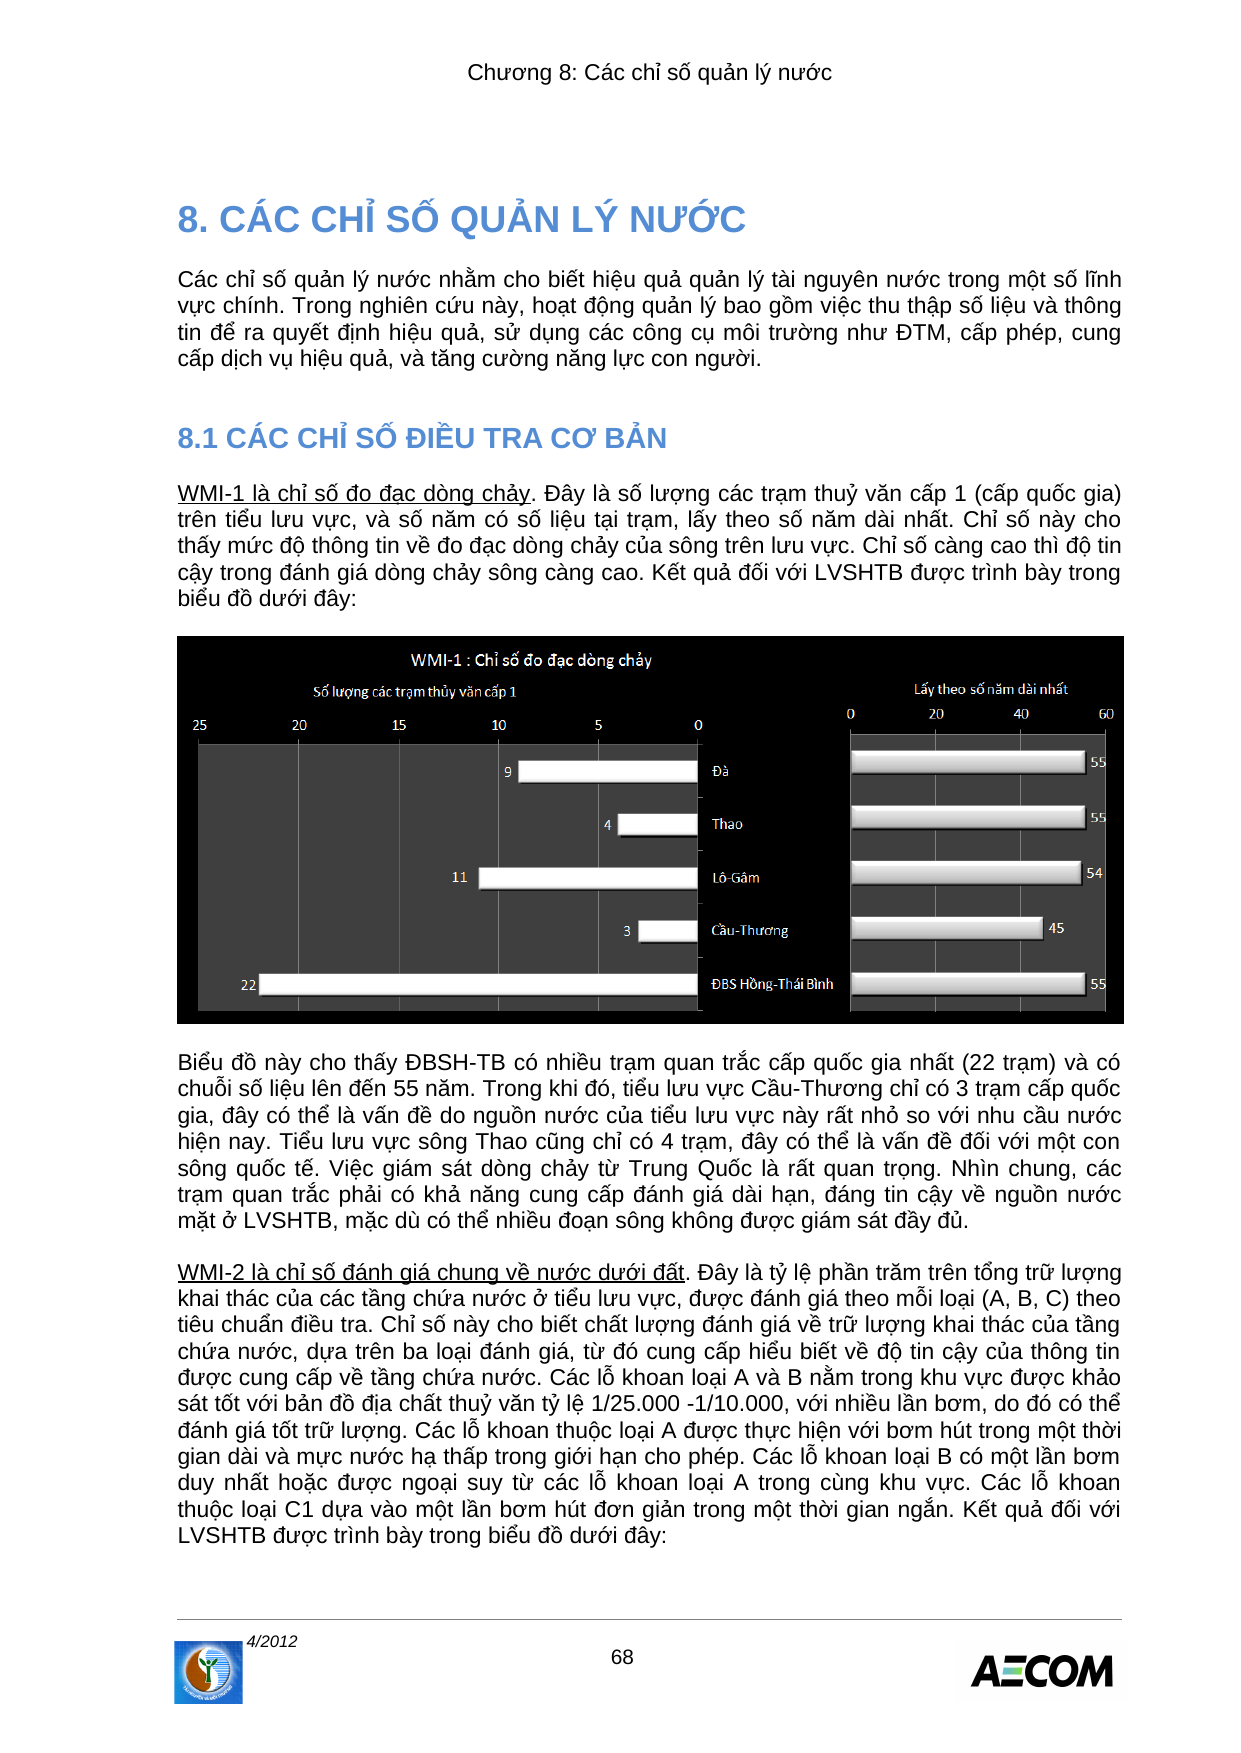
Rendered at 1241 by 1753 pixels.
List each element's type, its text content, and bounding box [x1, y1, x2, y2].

subtitle 8.1 CÁC CHỈ SỐ ĐIỀU TRA CƠ BẢN [177, 421, 1122, 455]
text WMI-2 là chỉ số đánh giá chung về nước dưới đất. Đây là tỷ lệ phần trăm trên tổng trữ lượng khai thác của các tầng chứa nước ở tiểu lưu vực, được đánh giá theo mỗi loại (A, B, C) theo tiêu chuẩn điều tra. Chỉ số này cho biết chất lượng đánh giá về trữ lượng khai thác của tầng chứa nước, dựa trên ba loại đánh giá, từ đó cung cấp hiểu biết về độ tin cậy của thông tin được cung cấp về tầng chứa nước. Các lỗ khoan loại A và B nằm trong khu vực được khảo sát tốt với bản đồ địa chất thuỷ văn tỷ lệ 1/25.000 -1/10.000, với nhiều lần bơm, do đó có thể đánh giá tốt trữ lượng. Các lỗ khoan thuộc loại A được thực hiện với bơm hút trong một thời gian dài và mực nước hạ thấp trong giới hạn cho phép. Các lỗ khoan loại B có một lần bơm duy nhất hoặc được ngoại suy từ các lỗ khoan loại A trong cùng khu vực. Các lỗ khoan thuộc loại C1 dựa vào một lần bơm hút đơn giản trong một thời gian ngắn. Kết quả đối với LVSHTB được trình bày trong biểu đồ dưới đây: [177, 1258, 1122, 1548]
picture [955, 1640, 1128, 1702]
text Biểu đồ này cho thấy ĐBSH-TB có nhiều trạm quan trắc cấp quốc gia nhất (22 trạm) và có chuỗi số liệu lên đến 55 năm. Trong khi đó, tiểu lưu vực Cầu-Thương chỉ có 3 trạm cấp quốc gia, đây có thể là vấn đề do nguồn nước của tiểu lưu vực này rất nhỏ so với nhu cầu nước hiện nay. Tiểu lưu vực sông Thao cũng chỉ có 4 trạm, đây có thể là vấn đề đối với một con sông quốc tế. Việc giám sát dòng chảy từ Trung Quốc là rất quan trọng. Nhìn chung, các trạm quan trắc phải có khả năng cung cấp đánh giá dài hạn, đáng tin cậy về nguồn nước mặt ở LVSHTB, mặc dù có thể nhiều đoạn sông không được giám sát đầy đủ. [177, 1049, 1122, 1233]
picture [174, 1641, 243, 1704]
subtitle 8. CÁC CHỈ SỐ QUẢN LÝ NƯỚC [177, 198, 1122, 241]
picture [177, 636, 1124, 1024]
text Các chỉ số quản lý nước nhằm cho biết hiệu quả quản lý tài nguyên nước trong một số lĩnh vực chính. Trong nghiên cứu này, hoạt động quản lý bao gồm việc thu thập số liệu và thông tin để ra quyết định hiệu quả, sử dụng các công cụ môi trường như ĐTM, cấp phép, cung cấp dịch vụ hiệu quả, và tăng cường năng lực con người. [177, 266, 1122, 371]
text WMI-1 là chỉ số đo đạc dòng chảy. Đây là số lượng các trạm thuỷ văn cấp 1 (cấp quốc gia) trên tiểu lưu vực, và số năm có số liệu tại trạm, lấy theo số năm dài nhất. Chỉ số này cho thấy mức độ thông tin về đo đạc dòng chảy của sông trên lưu vực. Chỉ số càng cao thì độ tin cậy trong đánh giá dòng chảy sông càng cao. Kết quả đối với LVSHTB được trình bày trong biểu đồ dưới đây: [177, 480, 1122, 612]
